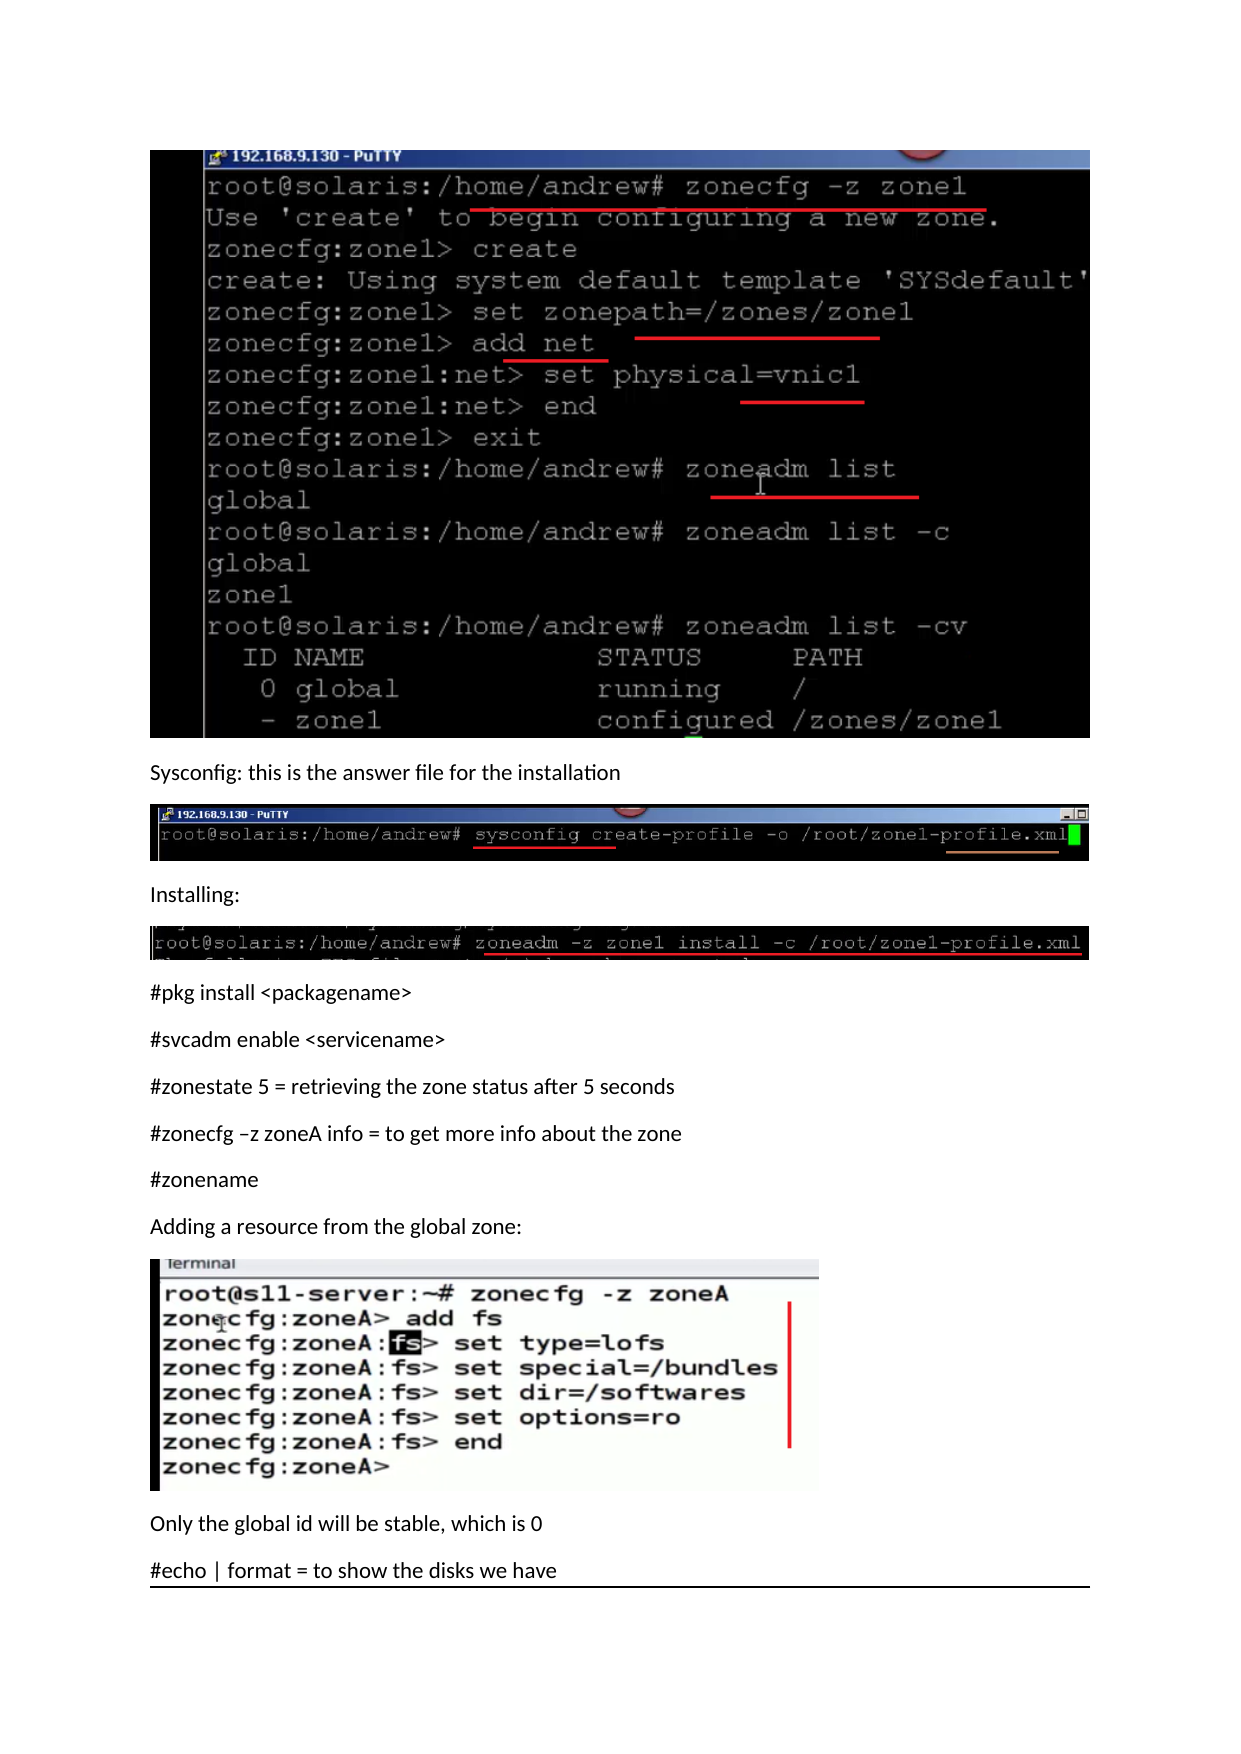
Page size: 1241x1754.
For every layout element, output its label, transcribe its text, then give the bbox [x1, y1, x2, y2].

picture [150, 926, 1089, 960]
text Adding a resource from the global zone: [150, 1212, 1090, 1240]
text #svcadm enable <servicename> [150, 1025, 1090, 1053]
text #echo | format = to show the disks we have [150, 1556, 1090, 1586]
picture [150, 1259, 819, 1491]
text #zonename [150, 1166, 1090, 1193]
text #zonecfg –z zoneA info = to get more info about the zone [150, 1119, 1090, 1147]
text #pkg install <packagename> [150, 978, 1090, 1006]
text Only the global id will be stable, which is 0 [150, 1509, 1090, 1537]
text Installing: [150, 880, 1090, 908]
picture [150, 804, 1089, 861]
text #zonestate 5 = retrieving the zone status after 5 seconds [150, 1072, 1090, 1100]
picture [150, 150, 1090, 738]
text Sysconfig: this is the answer file for the installation [150, 758, 1090, 786]
